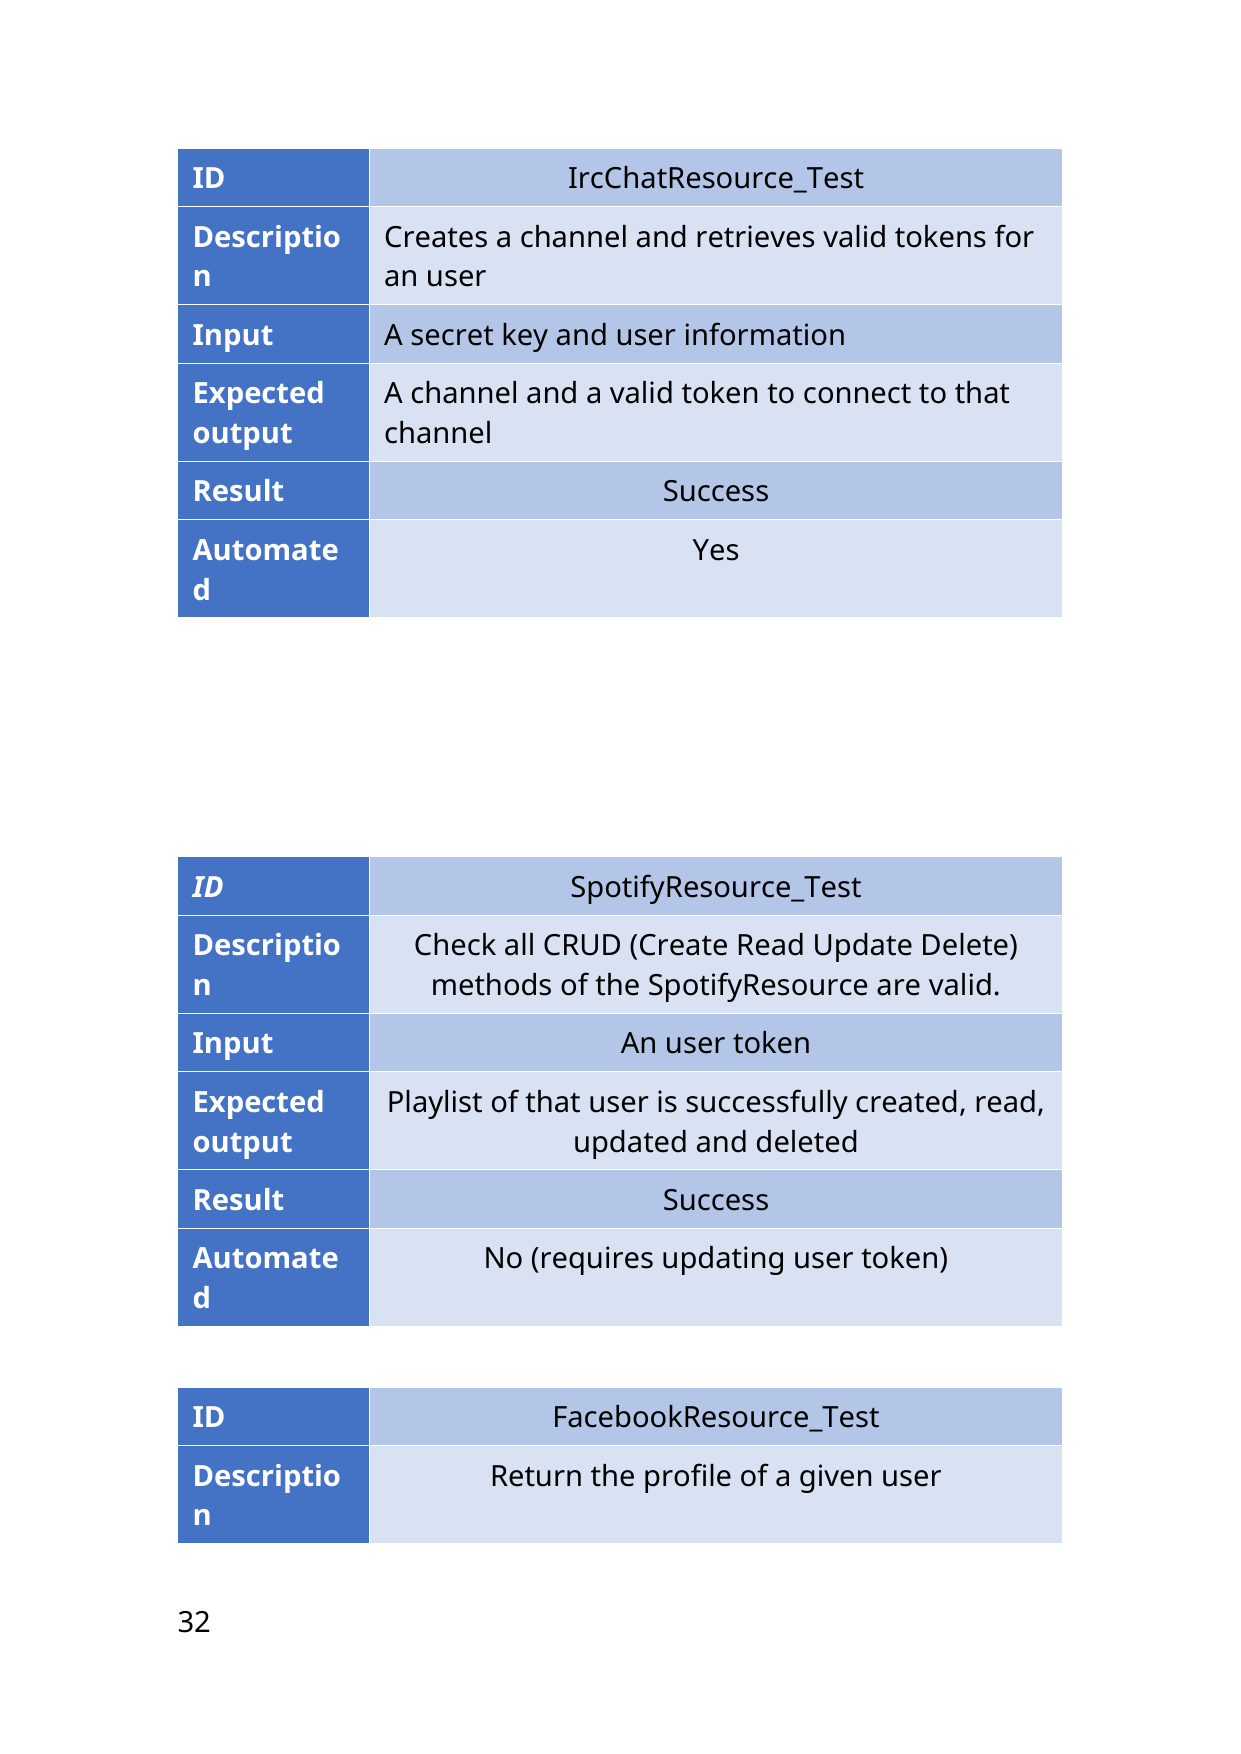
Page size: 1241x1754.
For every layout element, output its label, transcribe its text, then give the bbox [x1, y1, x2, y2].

table_cell Result [178, 462, 369, 519]
table_cell Result [178, 1170, 369, 1228]
table_cell A channel and a valid token to connect to that channel [370, 364, 1062, 461]
table_cell Automated [178, 520, 369, 617]
table_cell No (requires updating user token) [370, 1229, 1062, 1326]
table_cell Expected output [178, 1072, 369, 1169]
table_cell Yes [370, 520, 1062, 617]
table_cell Automated [178, 1229, 369, 1326]
table_cell Success [370, 1170, 1062, 1228]
table_header ID [178, 857, 369, 915]
table_cell Expected output [178, 364, 369, 461]
table_cell Description [178, 1446, 369, 1543]
table_cell Success [370, 462, 1062, 519]
table_header ID [178, 1388, 369, 1445]
table_header SpotifyResource_Test [370, 857, 1062, 915]
table_cell Input [178, 305, 369, 363]
table_cell Return the profile of a given user [370, 1446, 1062, 1543]
table_cell Check all CRUD (Create Read Update Delete) methods of the SpotifyResource are valid. [370, 916, 1062, 1013]
table_header FacebookResource_Test [370, 1388, 1062, 1445]
table_cell Input [178, 1014, 369, 1071]
table_cell Description [178, 207, 369, 304]
table_cell Playlist of that user is successfully created, read, updated and deleted [370, 1072, 1062, 1169]
table_cell Creates a channel and retrieves valid tokens for an user [370, 207, 1062, 304]
table_cell A secret key and user information [370, 305, 1062, 363]
table_cell An user token [370, 1014, 1062, 1071]
table_header IrcChatResource_Test [370, 149, 1062, 206]
table_cell Description [178, 916, 369, 1013]
table_header ID [178, 149, 369, 206]
